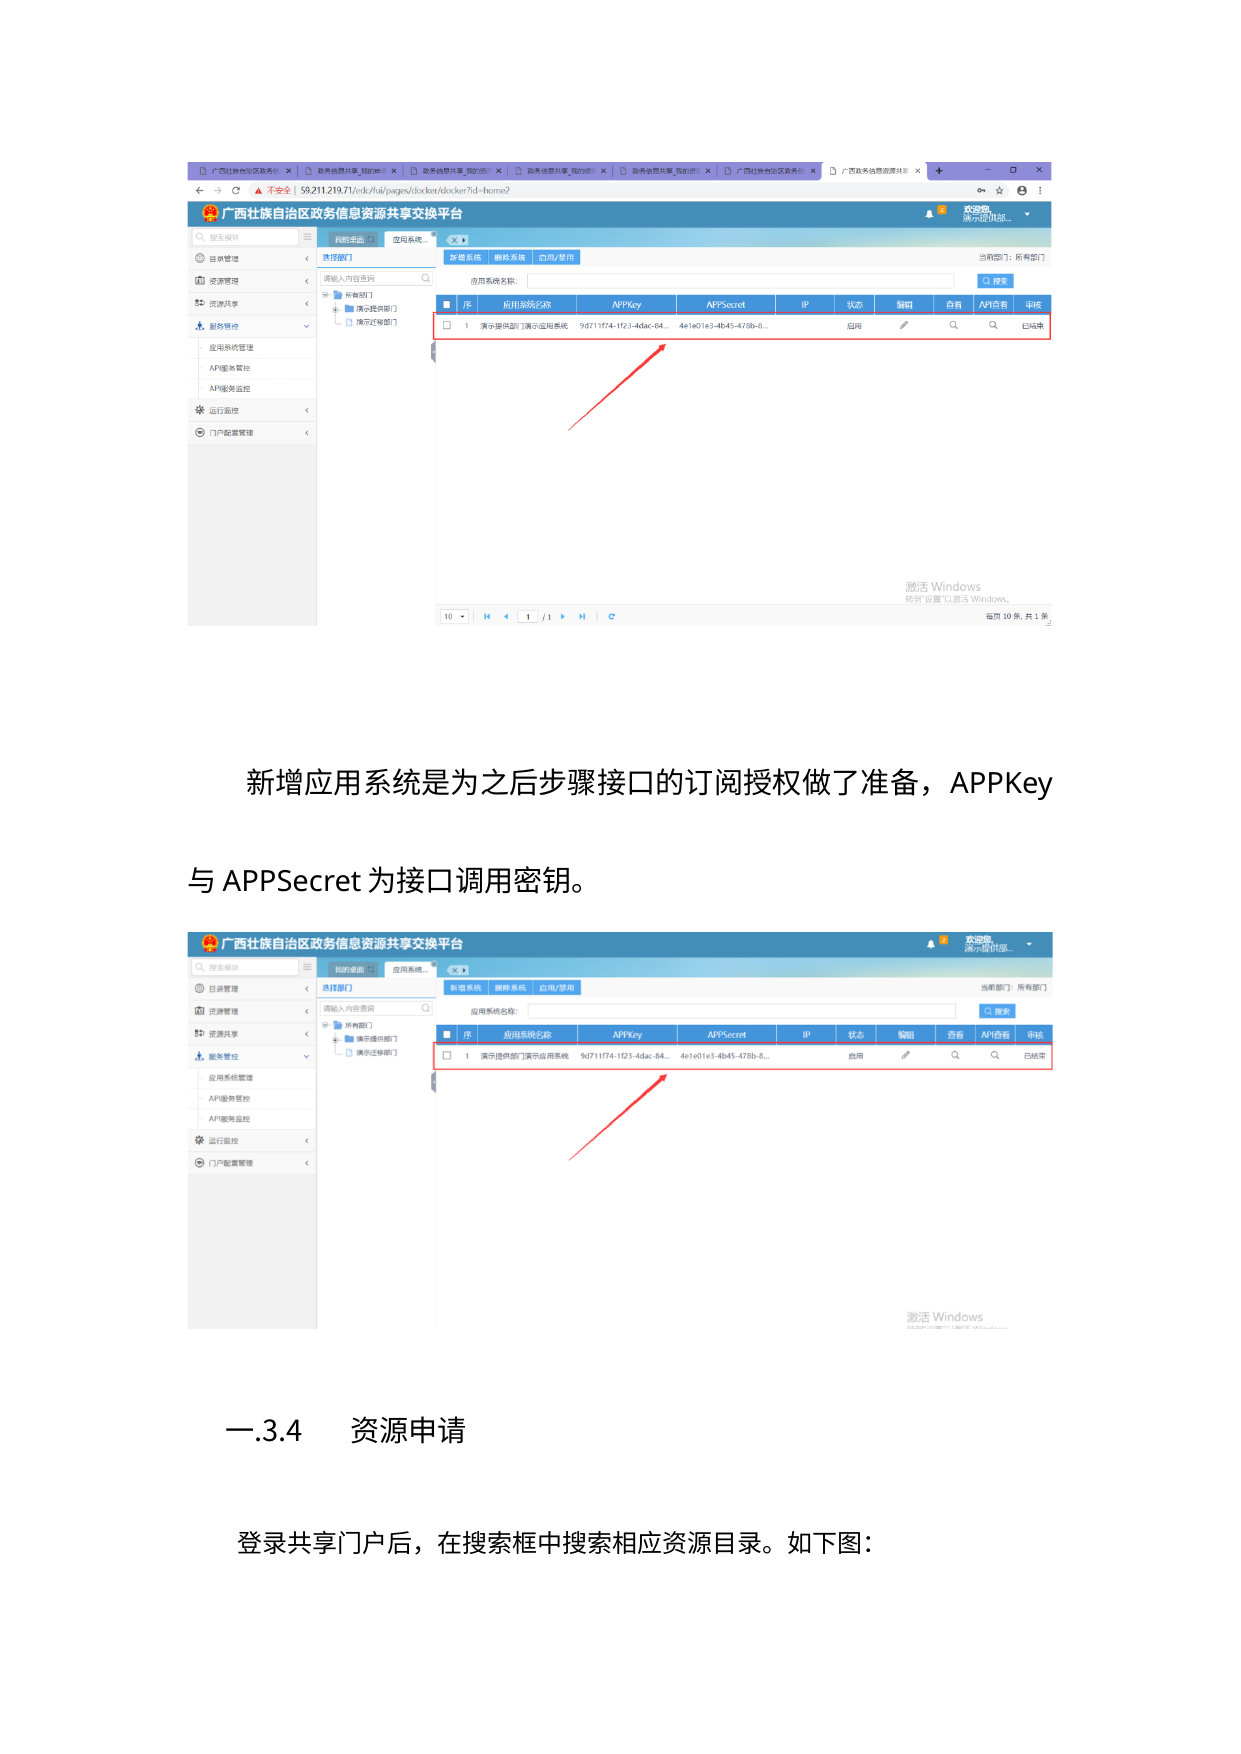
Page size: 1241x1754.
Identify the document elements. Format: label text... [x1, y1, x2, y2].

picture [187, 162, 1052, 626]
subtitle 资源申请 [225, 1396, 1053, 1461]
picture [187, 932, 1053, 1329]
text 登录共享门户后，在搜索框中搜索相应资源目录。如下图： [187, 1509, 1053, 1574]
text 新增应用系统是为之后步骤接口的订阅授权做了准备，APPKey与APPSecret为接口调用密钥。 [187, 749, 1053, 911]
